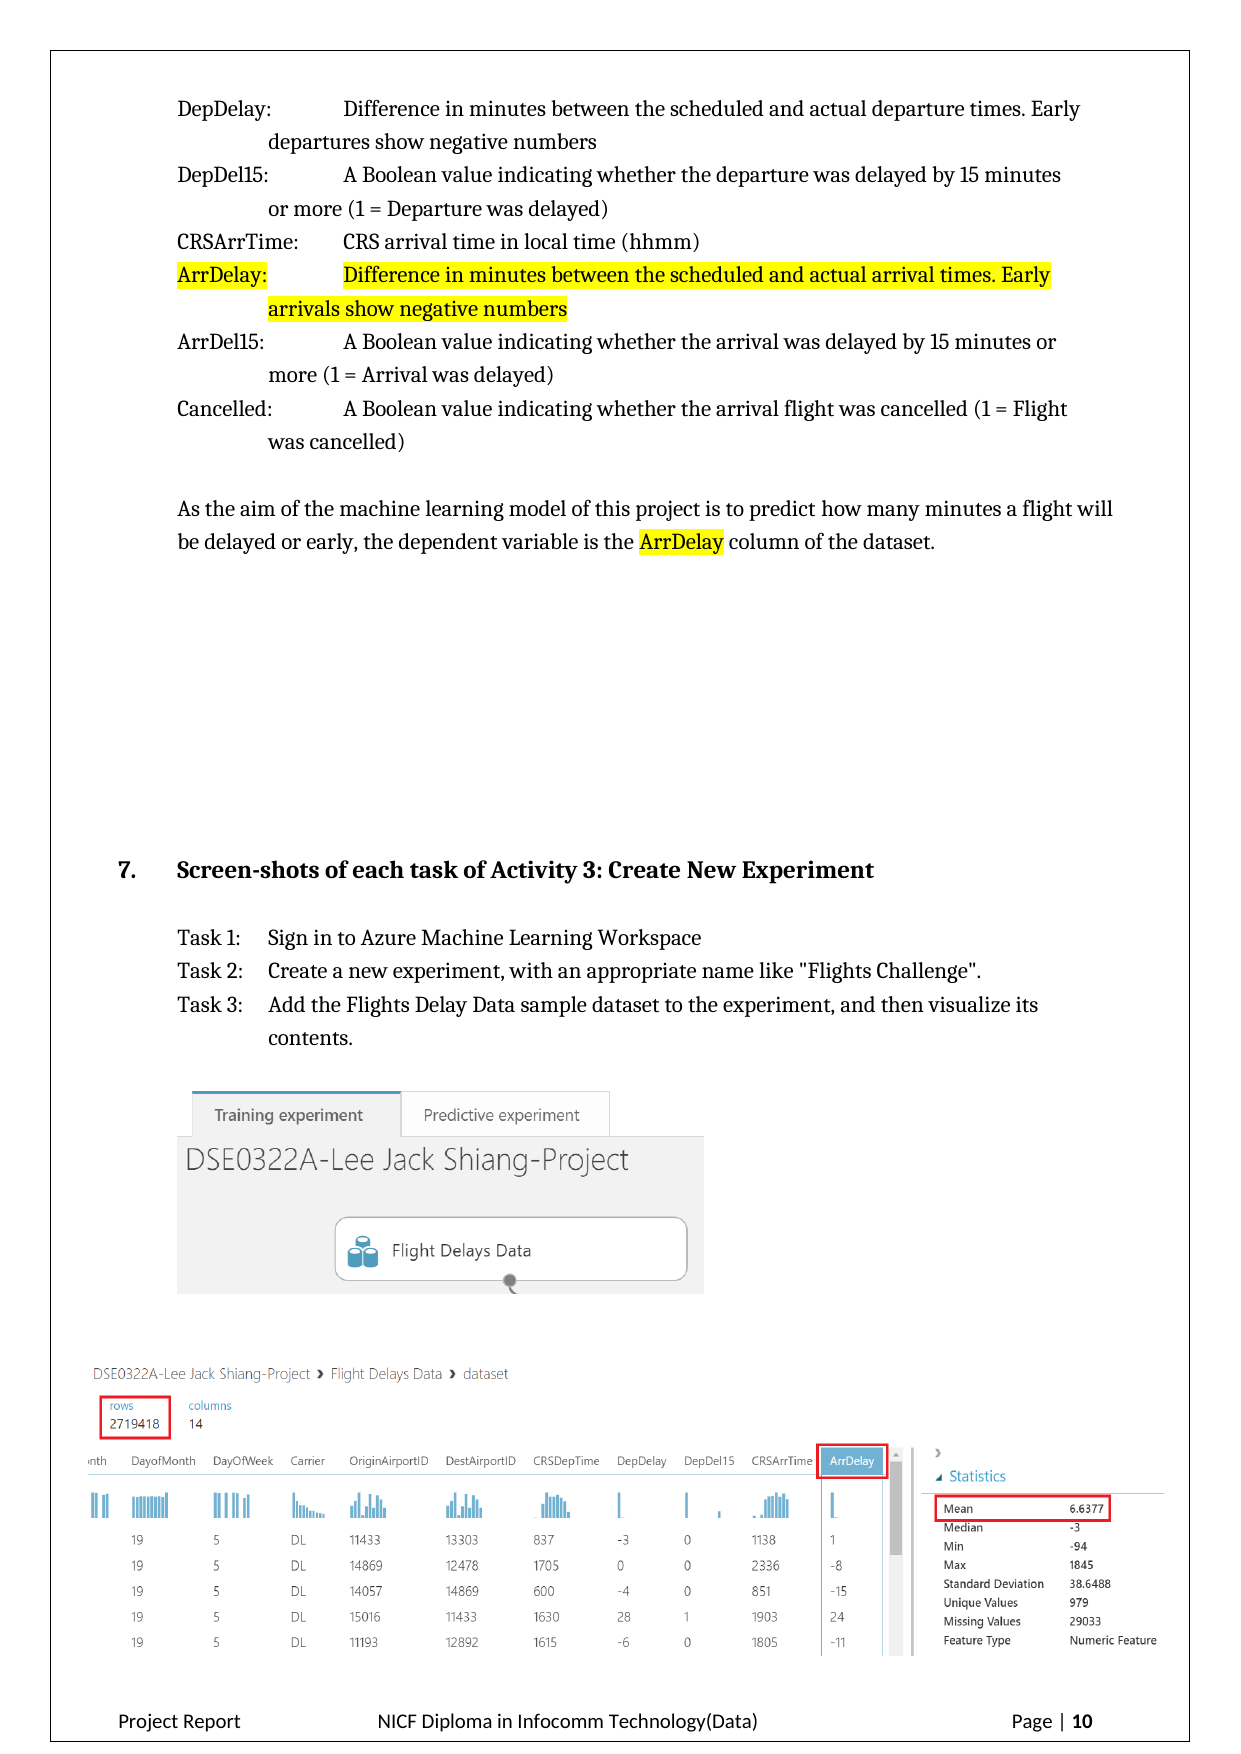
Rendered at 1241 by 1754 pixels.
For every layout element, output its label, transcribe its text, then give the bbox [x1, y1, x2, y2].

list Task 1: Sign in to Azure Machine Learning Workspace [177, 918, 1122, 951]
list Task 3: Add the Flights Delay Data sample dataset to the experiment, and then visualize its contents. [177, 984, 1122, 1051]
picture [88, 1360, 1165, 1656]
list Task 2: Create a new experiment, with an appropriate name like "Flights Challenge". [177, 951, 1122, 984]
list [177, 89, 1122, 555]
picture [177, 1084, 704, 1294]
text Screen-shots of each task of Activity 3: Create New Experiment [118, 851, 1122, 884]
